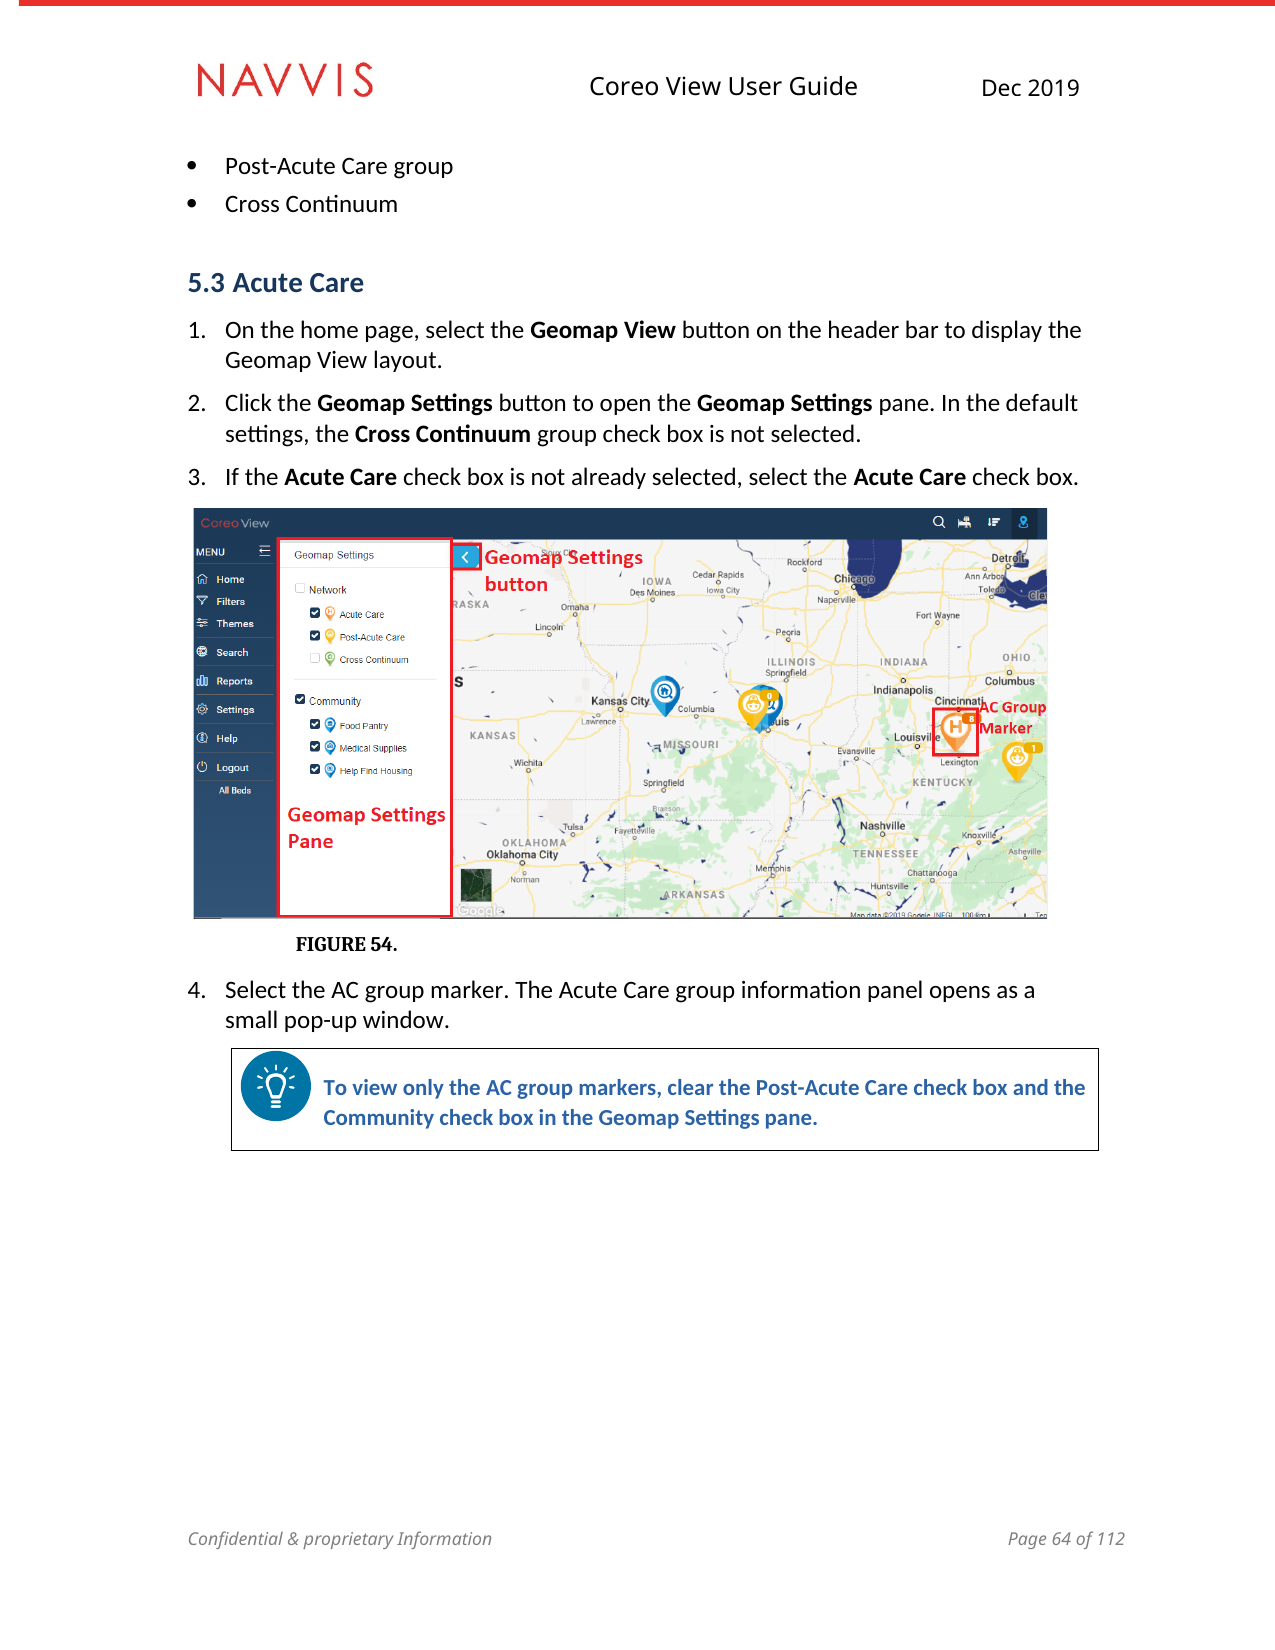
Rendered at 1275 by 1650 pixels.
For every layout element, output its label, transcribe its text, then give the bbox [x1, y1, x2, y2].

table_header To view only the AC group markers, clear the Post-Acute Care check box and the Community check box in the Geomap Settings pane. [312, 1049, 1098, 1150]
picture [187, 55, 383, 104]
list Post-Acute Care group [187, 150, 1087, 181]
picture [193, 508, 1048, 919]
subtitle Acute Care [187, 264, 1087, 299]
list If the Acute Care check box is not already selected, select the Acute Care check box. [187, 461, 1087, 492]
table_header [232, 1049, 312, 1150]
list Click the Geomap Settings button to open the Geomap Settings pane. In the default settings, the Cross Continuum group check box is not selected. [187, 387, 1087, 448]
list Select the AC group marker. The Acute Care group information panel opens as a small pop-up window. [187, 974, 1087, 1035]
list Cross Continuum [187, 188, 1087, 219]
list On the home page, select the Geomap View button on the header bar to display the Geomap View layout. [187, 314, 1087, 375]
